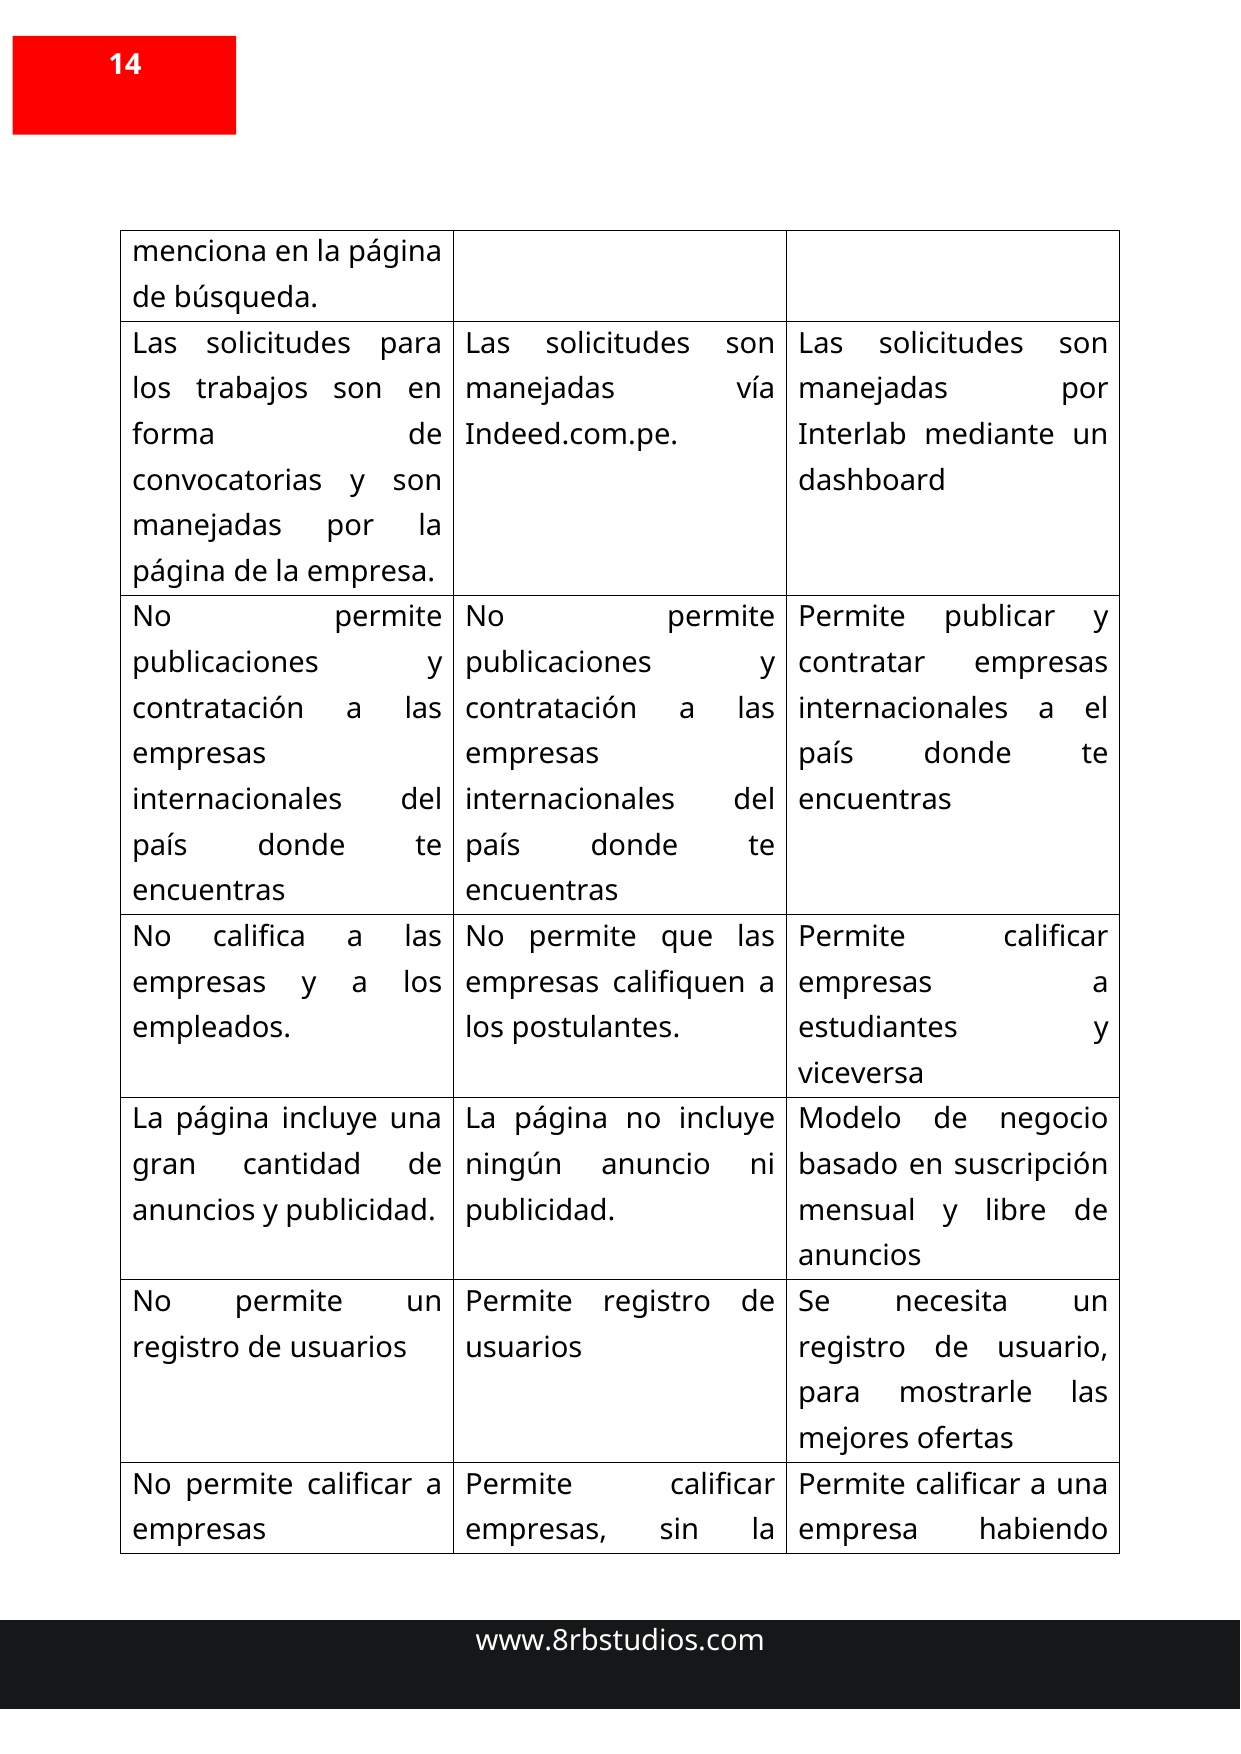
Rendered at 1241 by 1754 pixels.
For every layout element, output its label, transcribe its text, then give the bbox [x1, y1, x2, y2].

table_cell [787, 1463, 1119, 1553]
table_cell No permite que las empresas califiquen a los postulantes. [454, 915, 786, 1097]
table_cell Permite registro de usuarios [454, 1280, 786, 1462]
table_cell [454, 1463, 786, 1553]
table_cell La página incluye una gran cantidad de anuncios y publicidad. [121, 1098, 453, 1279]
table_cell Las solicitudes son manejadas por Interlab mediante un dashboard [787, 322, 1119, 595]
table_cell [454, 231, 786, 321]
table_cell No permite un registro de usuarios [121, 1280, 453, 1462]
table_cell Las solicitudes son manejadas vía Indeed.com.pe. [454, 322, 786, 595]
table_cell Permite publicar y contratar empresas internacionales a el país donde te encuentras [787, 596, 1119, 914]
table_cell No permite publicaciones y contratación a las empresas internacionales del país donde te encuentras [454, 596, 786, 914]
table_cell Las solicitudes para los trabajos son en forma de convocatorias y son manejadas por la página de la empresa. [121, 322, 453, 595]
table_cell No permite publicaciones y contratación a las empresas internacionales del país donde te encuentras [121, 596, 453, 914]
table_cell Permite calificar empresas a estudiantes y viceversa [787, 915, 1119, 1097]
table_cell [121, 1463, 453, 1553]
table_cell Modelo de negocio basado en suscripción mensual y libre de anuncios [787, 1098, 1119, 1279]
table_cell Se necesita un registro de usuario, para mostrarle las mejores ofertas [787, 1280, 1119, 1462]
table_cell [787, 231, 1119, 321]
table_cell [121, 231, 453, 321]
table_cell No califica a las empresas y a los empleados. [121, 915, 453, 1097]
table_cell La página no incluye ningún anuncio ni publicidad. [454, 1098, 786, 1279]
